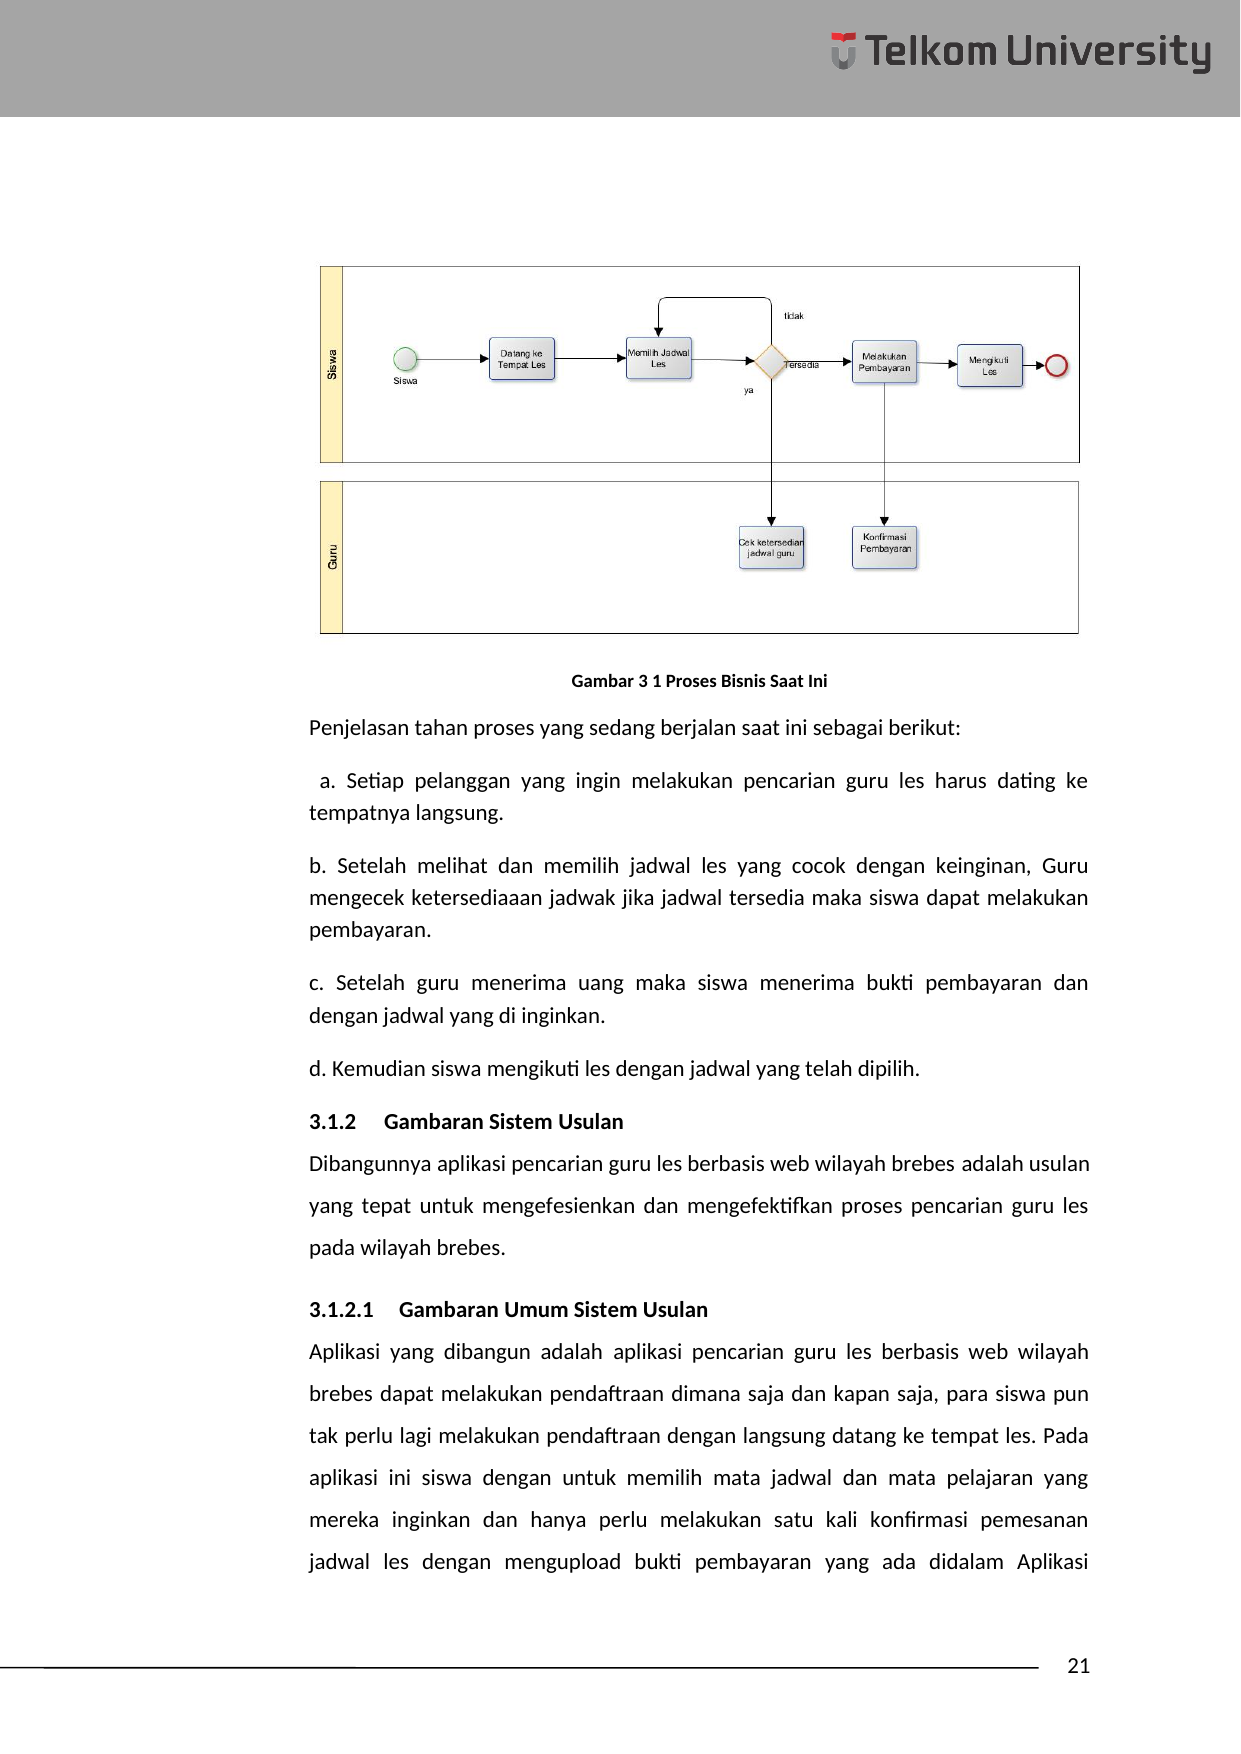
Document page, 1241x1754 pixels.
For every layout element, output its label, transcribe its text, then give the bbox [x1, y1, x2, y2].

text d. Kemudian siswa mengikuti les dengan jadwal yang telah dipilih. [309, 1054, 1090, 1082]
subtitle Gambaran Umum Sistem Usulan [309, 1296, 1090, 1323]
text Penjelasan tahan proses yang sedang berjalan saat ini sebagai berikut: [309, 713, 1090, 741]
picture [308, 254, 1091, 645]
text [309, 1337, 1090, 1575]
text c. Setelah guru menerima uang maka siswa menerima bukti pembayaran dan dengan jadwal yang di inginkan. [309, 968, 1090, 1029]
text a. Setiap pelanggan yang ingin melakukan pencarian guru les harus dating ke tempatnya langsung. [309, 766, 1090, 826]
text Dibangunnya aplikasi pencarian guru les berbasis web wilayah brebes adalah usulan yang tepat untuk mengefesienkan dan mengefektifkan proses pencarian guru les pada wilayah brebes. [309, 1149, 1090, 1261]
text b. Setelah melihat dan memilih jadwal les yang cocok dengan keinginan, Guru mengecek ketersediaaan jadwak jika jadwal tersedia maka siswa dapat melakukan pembayaran. [309, 851, 1090, 943]
text Gambar 3 1 Proses Bisnis Saat Ini [309, 669, 1090, 692]
picture [831, 32, 1211, 74]
subtitle Gambaran Sistem Usulan [309, 1107, 1090, 1135]
